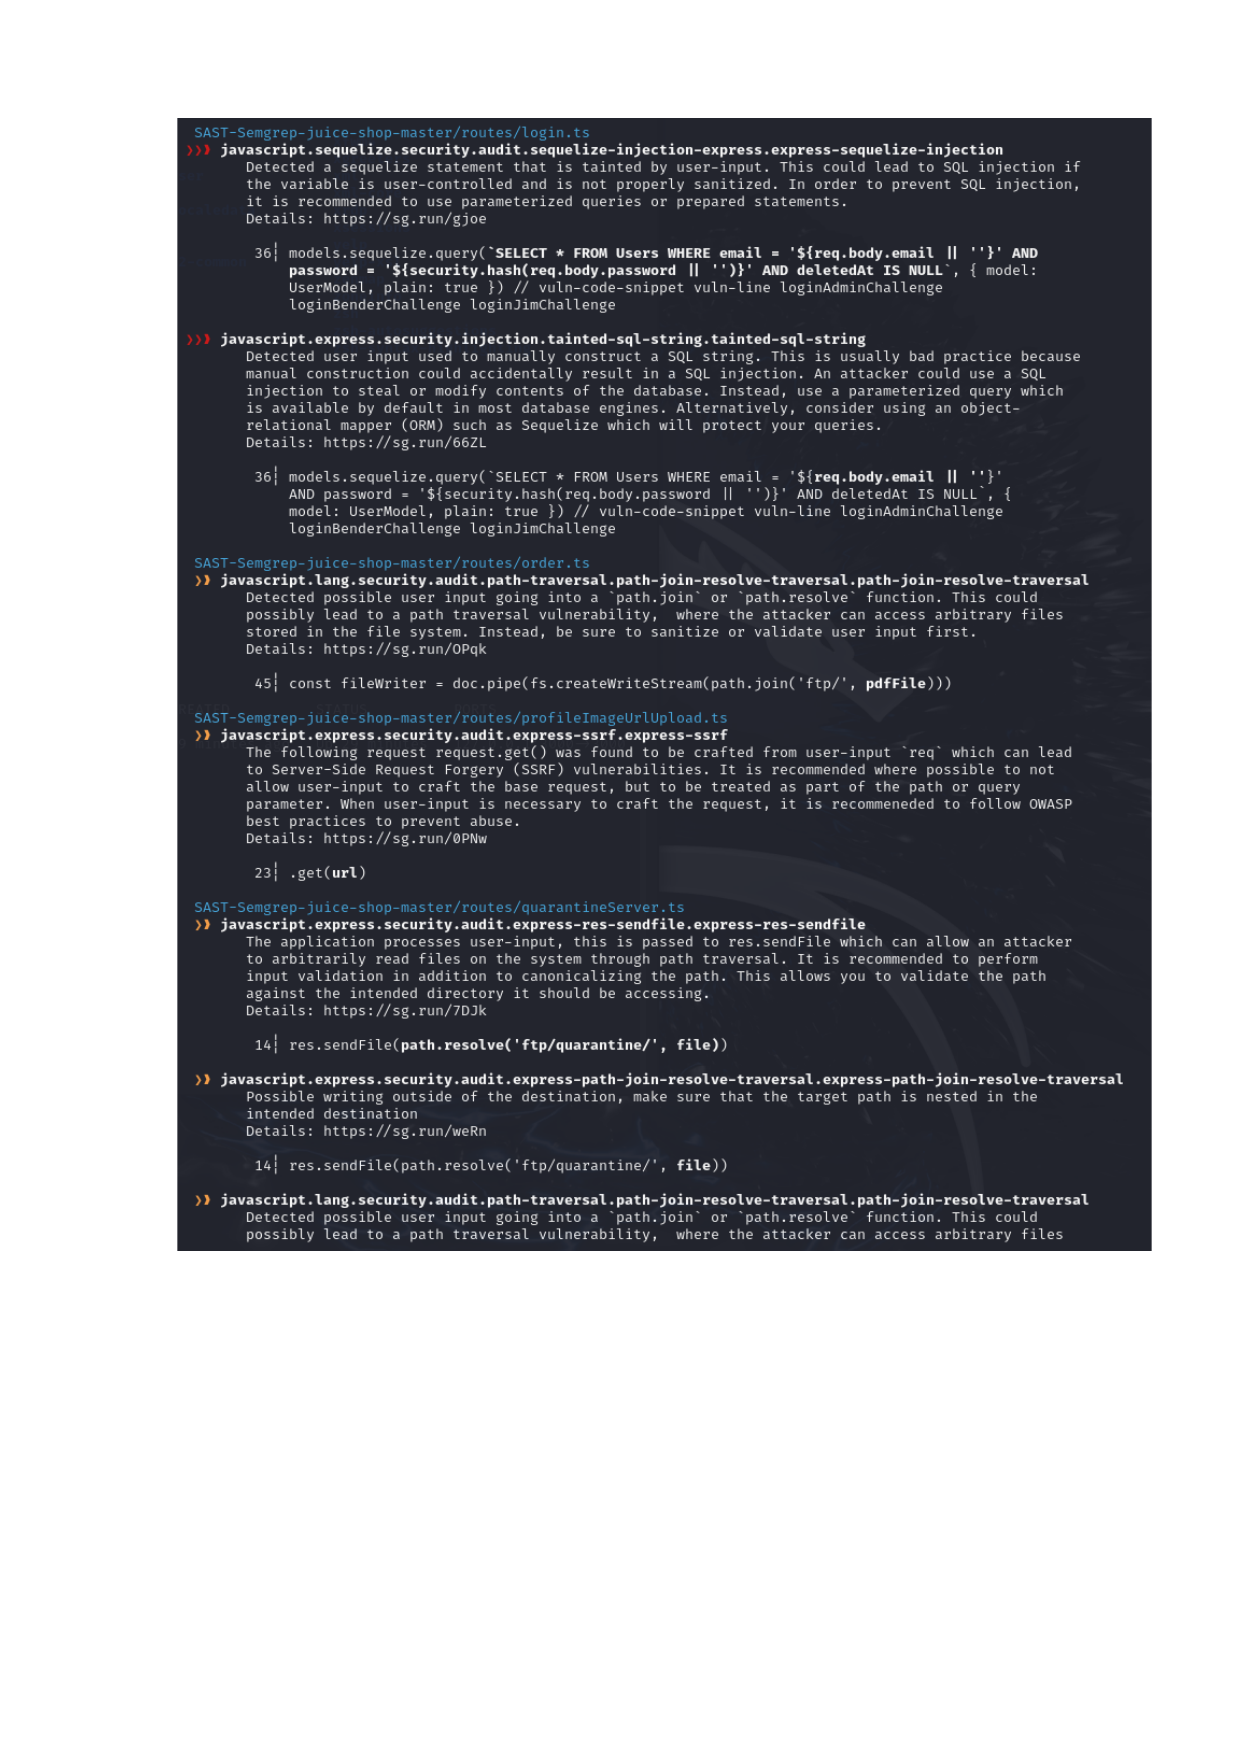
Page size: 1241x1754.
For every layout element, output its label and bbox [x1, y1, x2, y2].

picture [177, 118, 1152, 1251]
